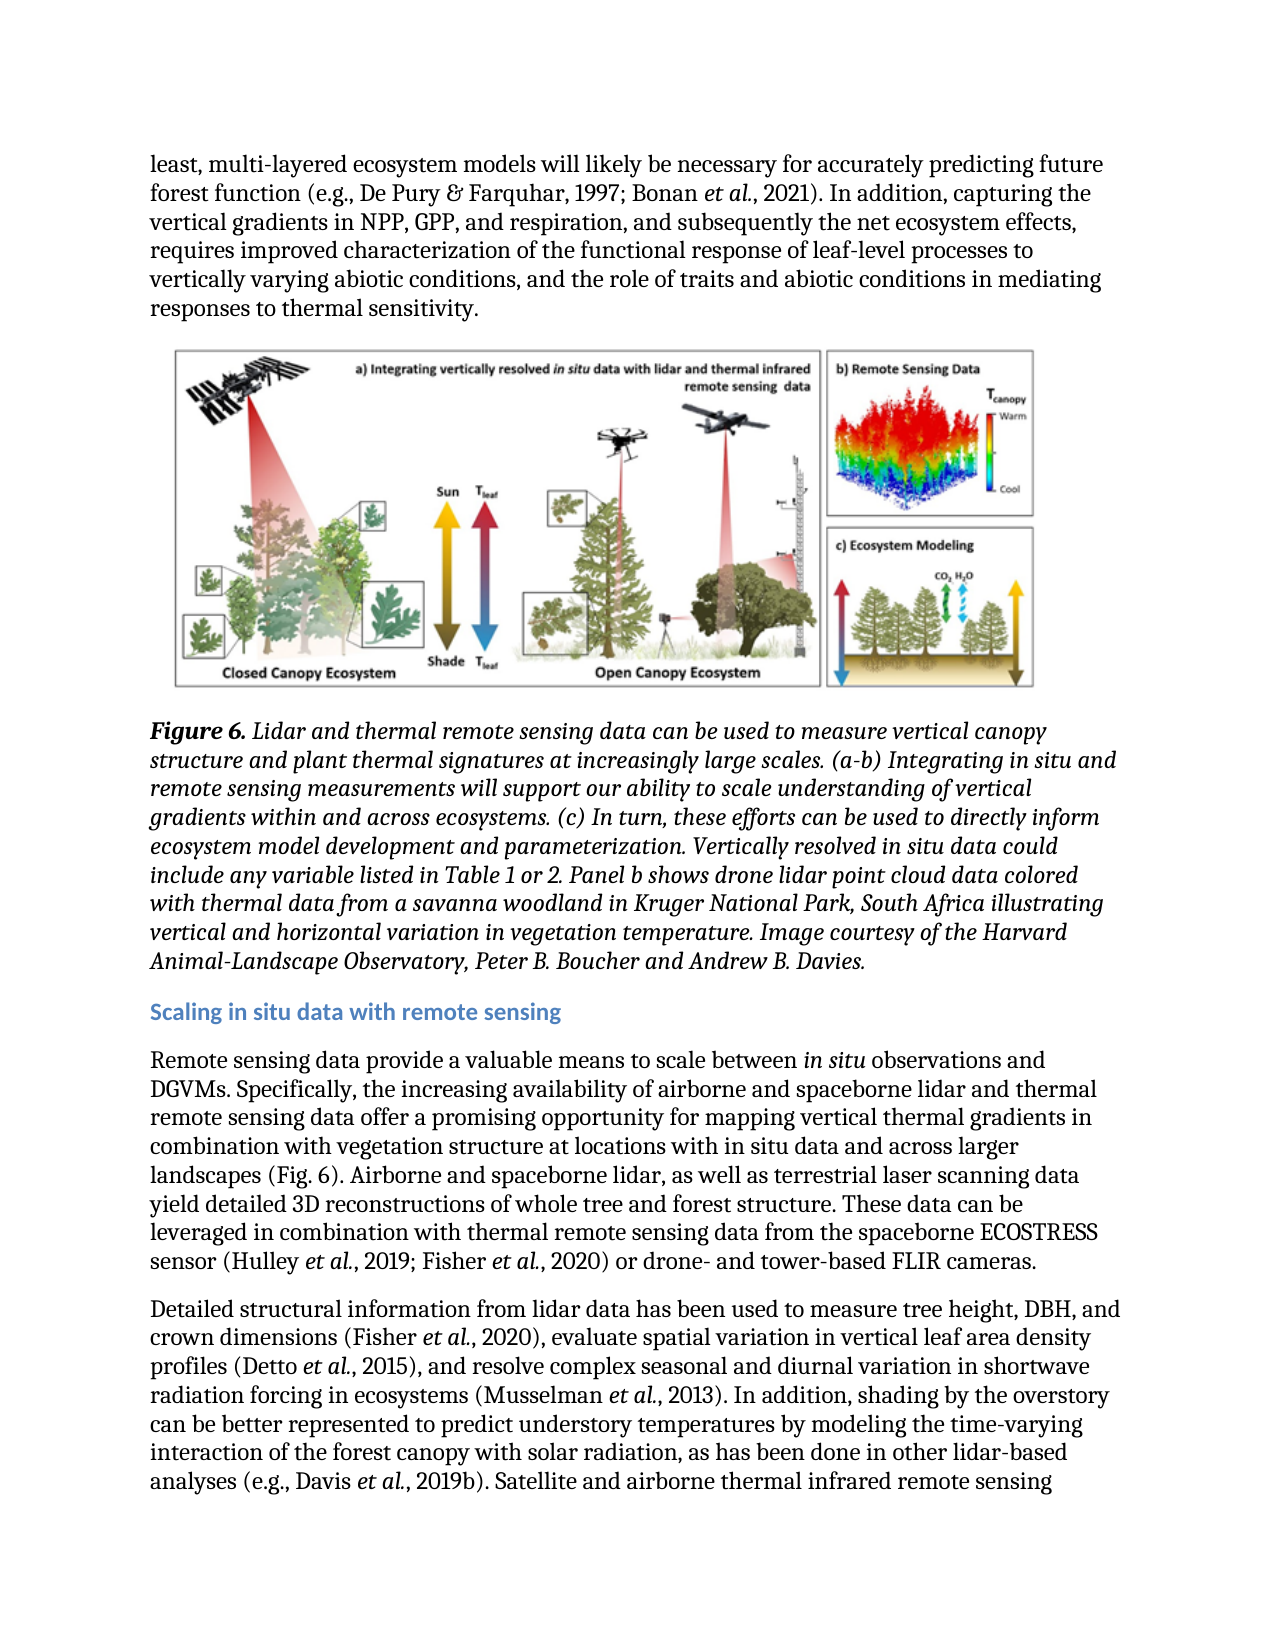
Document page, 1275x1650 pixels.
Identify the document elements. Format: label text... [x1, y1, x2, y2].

picture [168, 341, 1044, 696]
text Figure 6. Lidar and thermal remote sensing data can be used to measure vertical canopy structure and plant thermal signatures at increasingly large scales. (a-b) Integrating in situ and remote sensing measurements will support our ability to scale understanding of vertical gradients within and across ecosystems. (c) In turn, these efforts can be used to directly inform ecosystem model development and parameterization. Vertically resolved in situ data could include any variable listed in Table 1 or 2. Panel b shows drone lidar point cloud data colored with thermal data from a savanna woodland in Kruger National Park, South Africa illustrating vertical and horizontal variation in vegetation temperature. Image courtesy of the Harvard Animal-Landscape Observatory, Peter B. Boucher and Andrew B. Davies. [150, 717, 1125, 976]
subtitle Scaling in situ data with remote sensing [150, 996, 1125, 1027]
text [150, 1294, 1125, 1496]
text Remote sensing data provide a valuable means to scale between in situ observations and DGVMs. Specifically, the increasing availability of airborne and spaceborne lidar and thermal remote sensing data offer a promising opportunity for mapping vertical thermal gradients in combination with vegetation structure at locations with in situ data and across larger landscapes (Fig. 6). Airborne and spaceborne lidar, as well as terrestrial laser scanning data yield detailed 3D reconstructions of whole tree and forest structure. These data can be leveraged in combination with thermal remote sensing data from the spaceborne ECOSTRESS sensor (Hulley et al., 2019; Fisher et al., 2020) or drone- and tower-based FLIR cameras. [150, 1046, 1125, 1276]
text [150, 150, 1125, 322]
